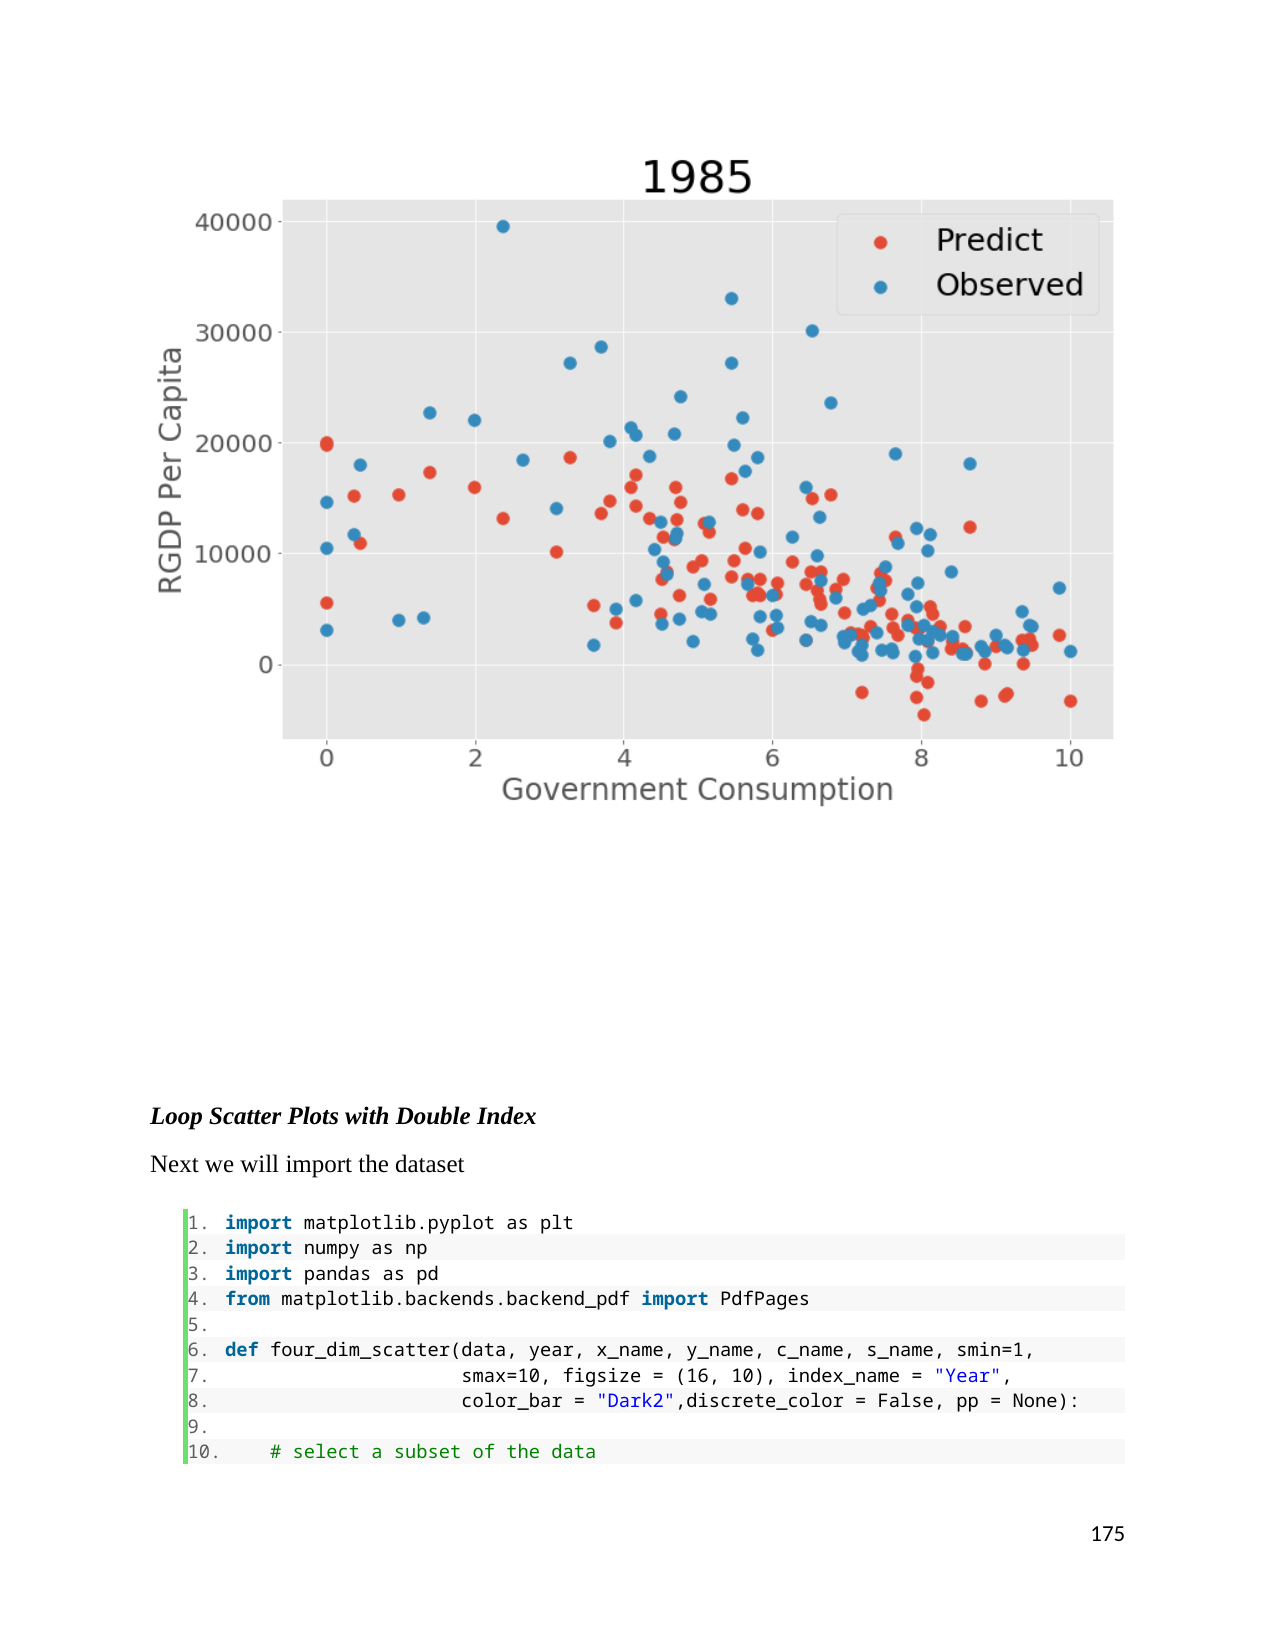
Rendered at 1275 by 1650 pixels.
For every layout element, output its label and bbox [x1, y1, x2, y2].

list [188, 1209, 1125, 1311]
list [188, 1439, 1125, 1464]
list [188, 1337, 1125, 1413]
picture [150, 150, 1125, 815]
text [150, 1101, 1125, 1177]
